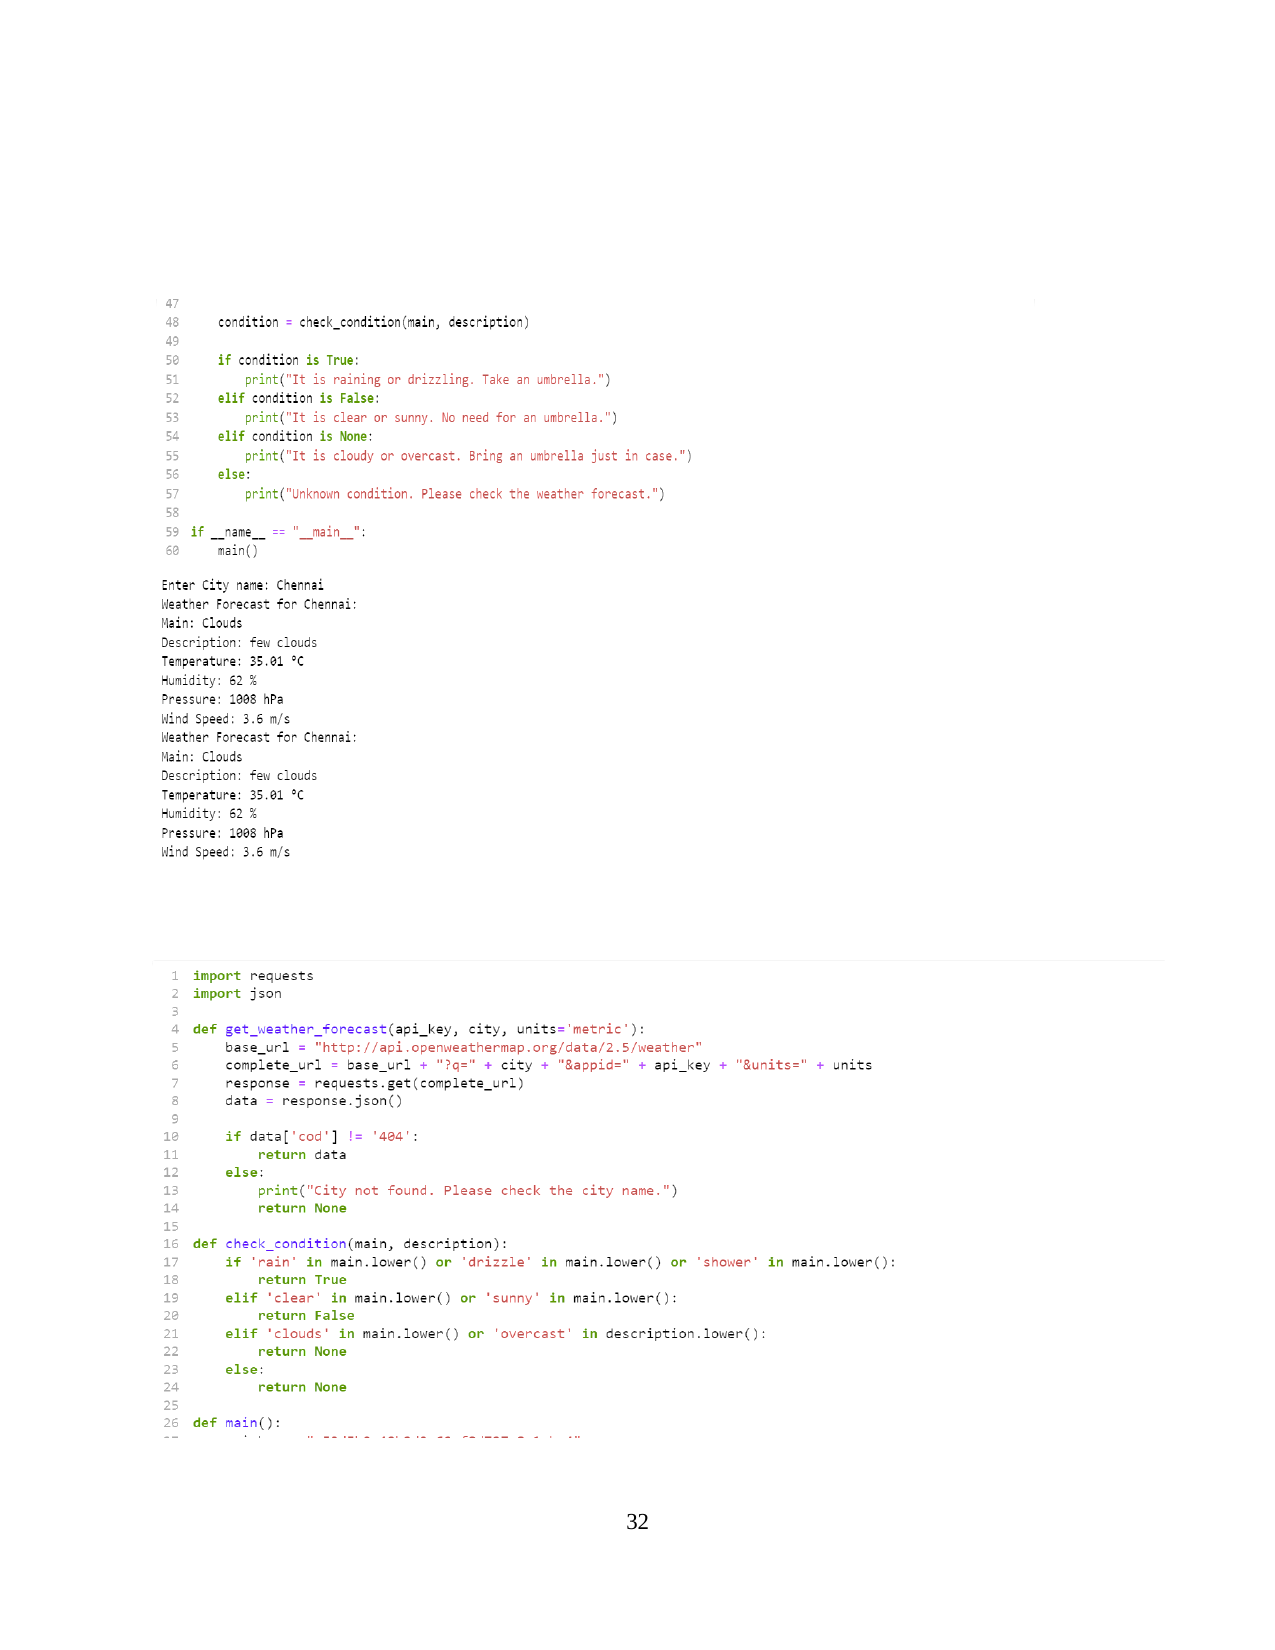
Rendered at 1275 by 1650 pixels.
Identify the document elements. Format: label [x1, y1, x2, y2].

picture [150, 956, 1165, 1438]
picture [150, 299, 1057, 865]
